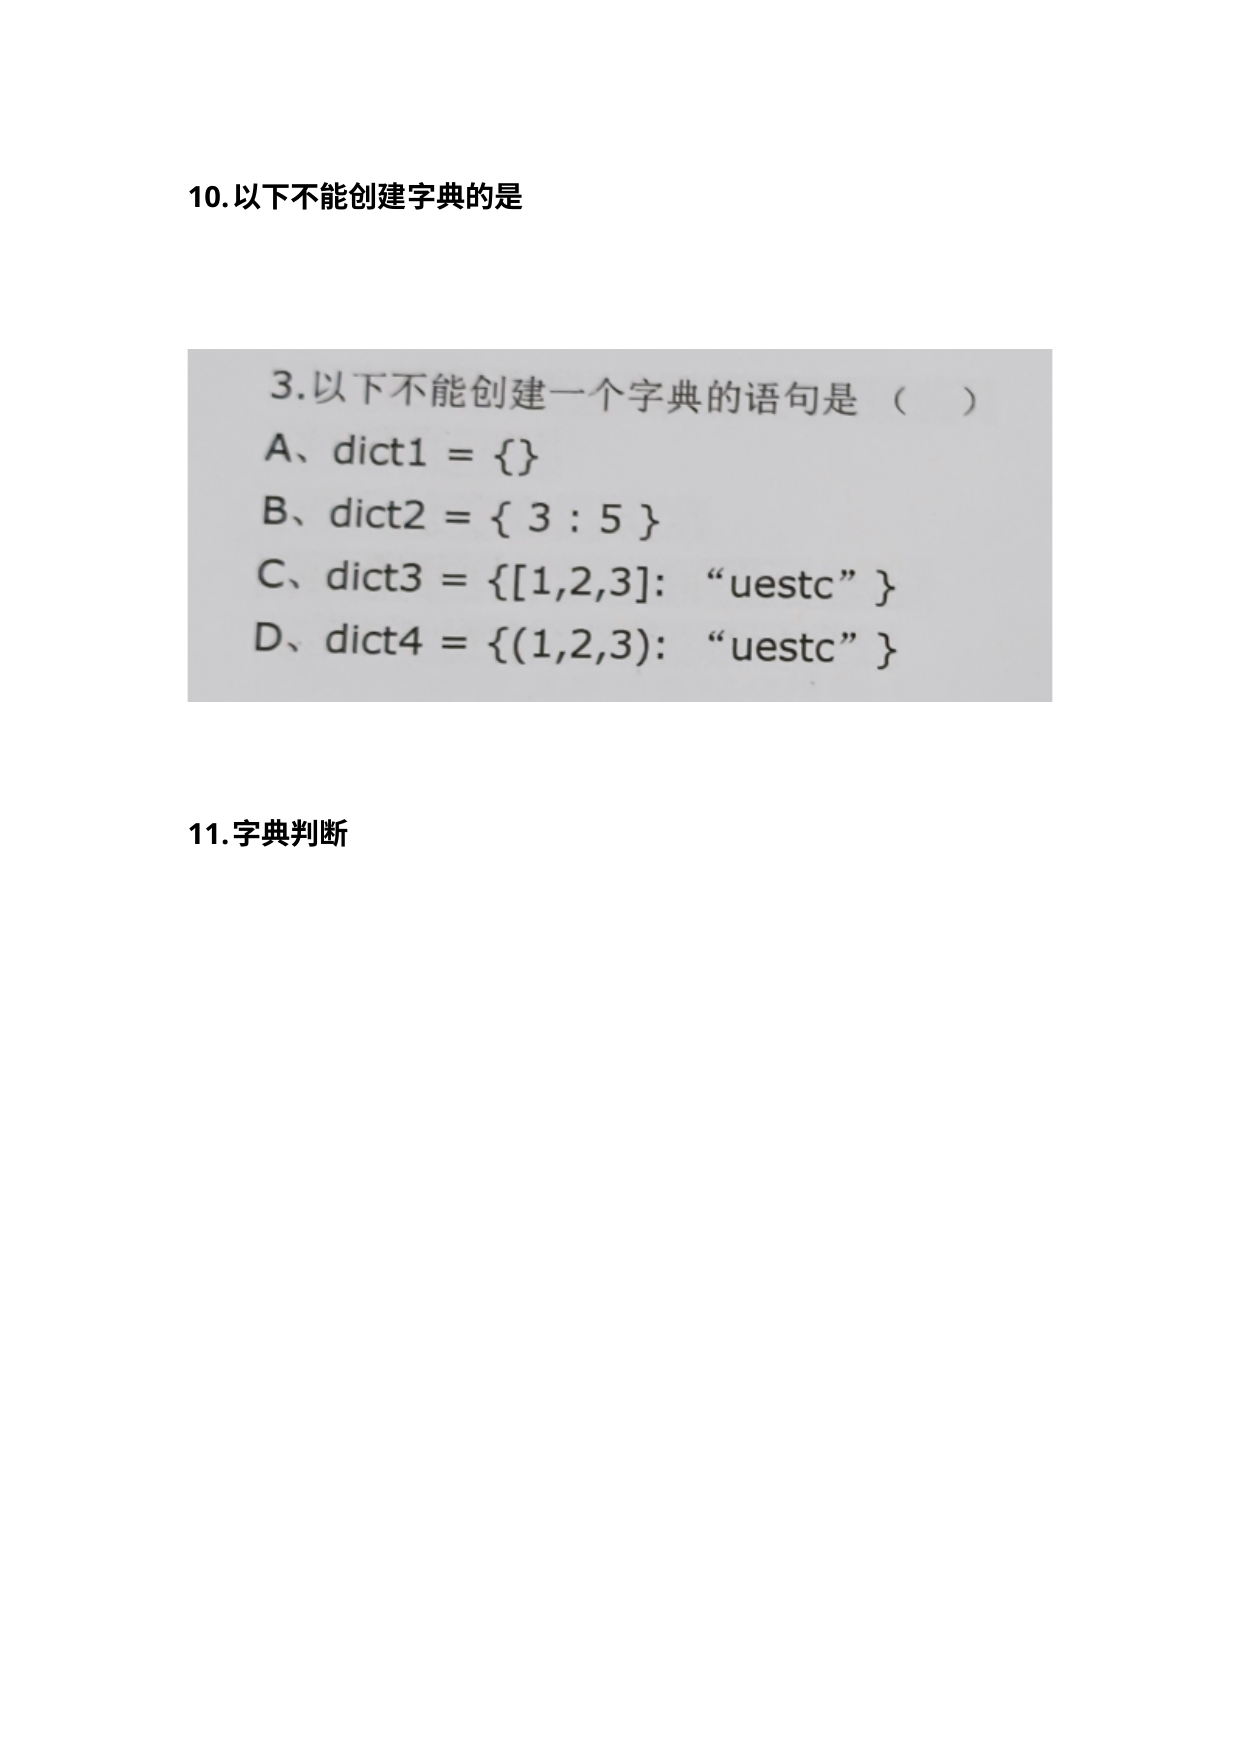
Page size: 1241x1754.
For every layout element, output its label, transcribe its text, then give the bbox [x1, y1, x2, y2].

subtitle 以下不能创建字典的是 [187, 162, 1053, 227]
picture [187, 349, 1053, 702]
subtitle 字典判断 [187, 799, 1053, 864]
